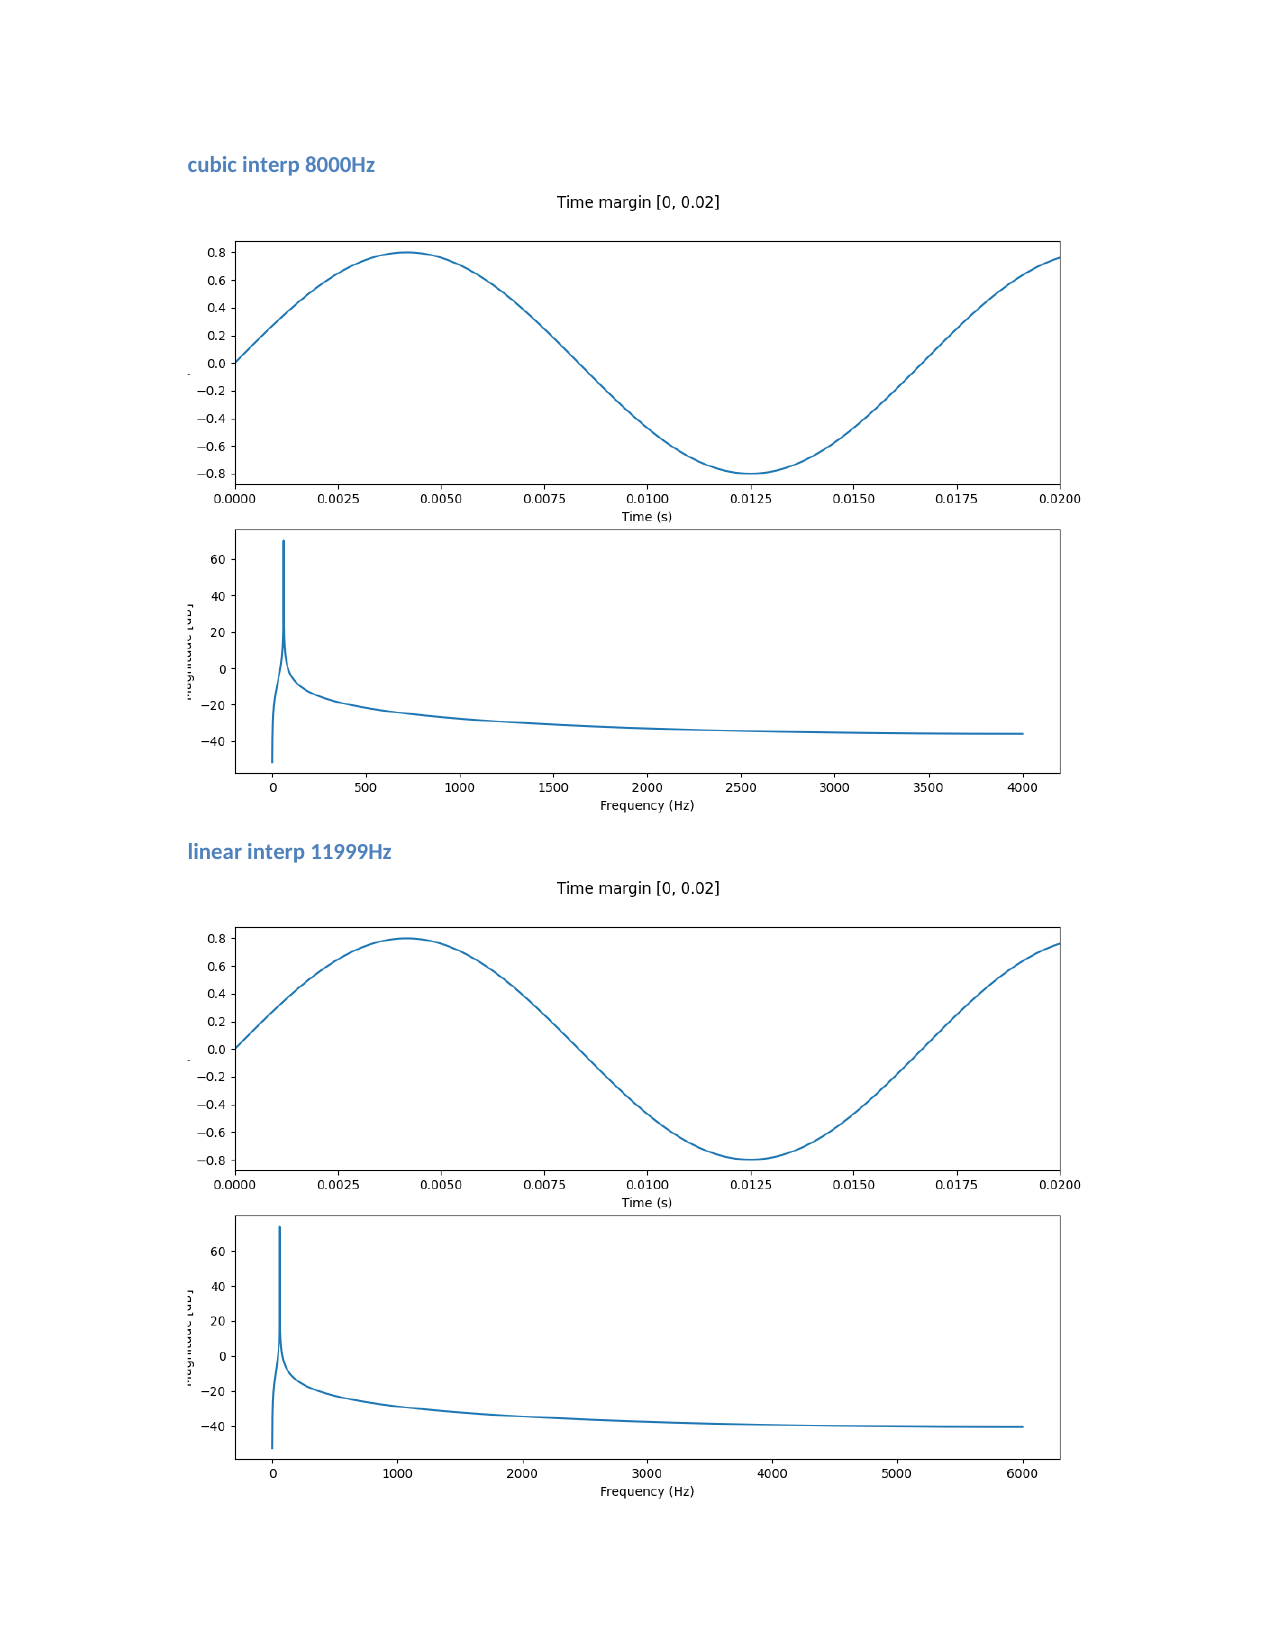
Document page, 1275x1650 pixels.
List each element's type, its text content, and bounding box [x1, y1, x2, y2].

picture [187, 182, 1088, 813]
picture [187, 869, 1088, 1499]
subtitle cubic interp 8000Hz [187, 150, 1087, 178]
subtitle linear interp 11999Hz [187, 837, 1087, 865]
